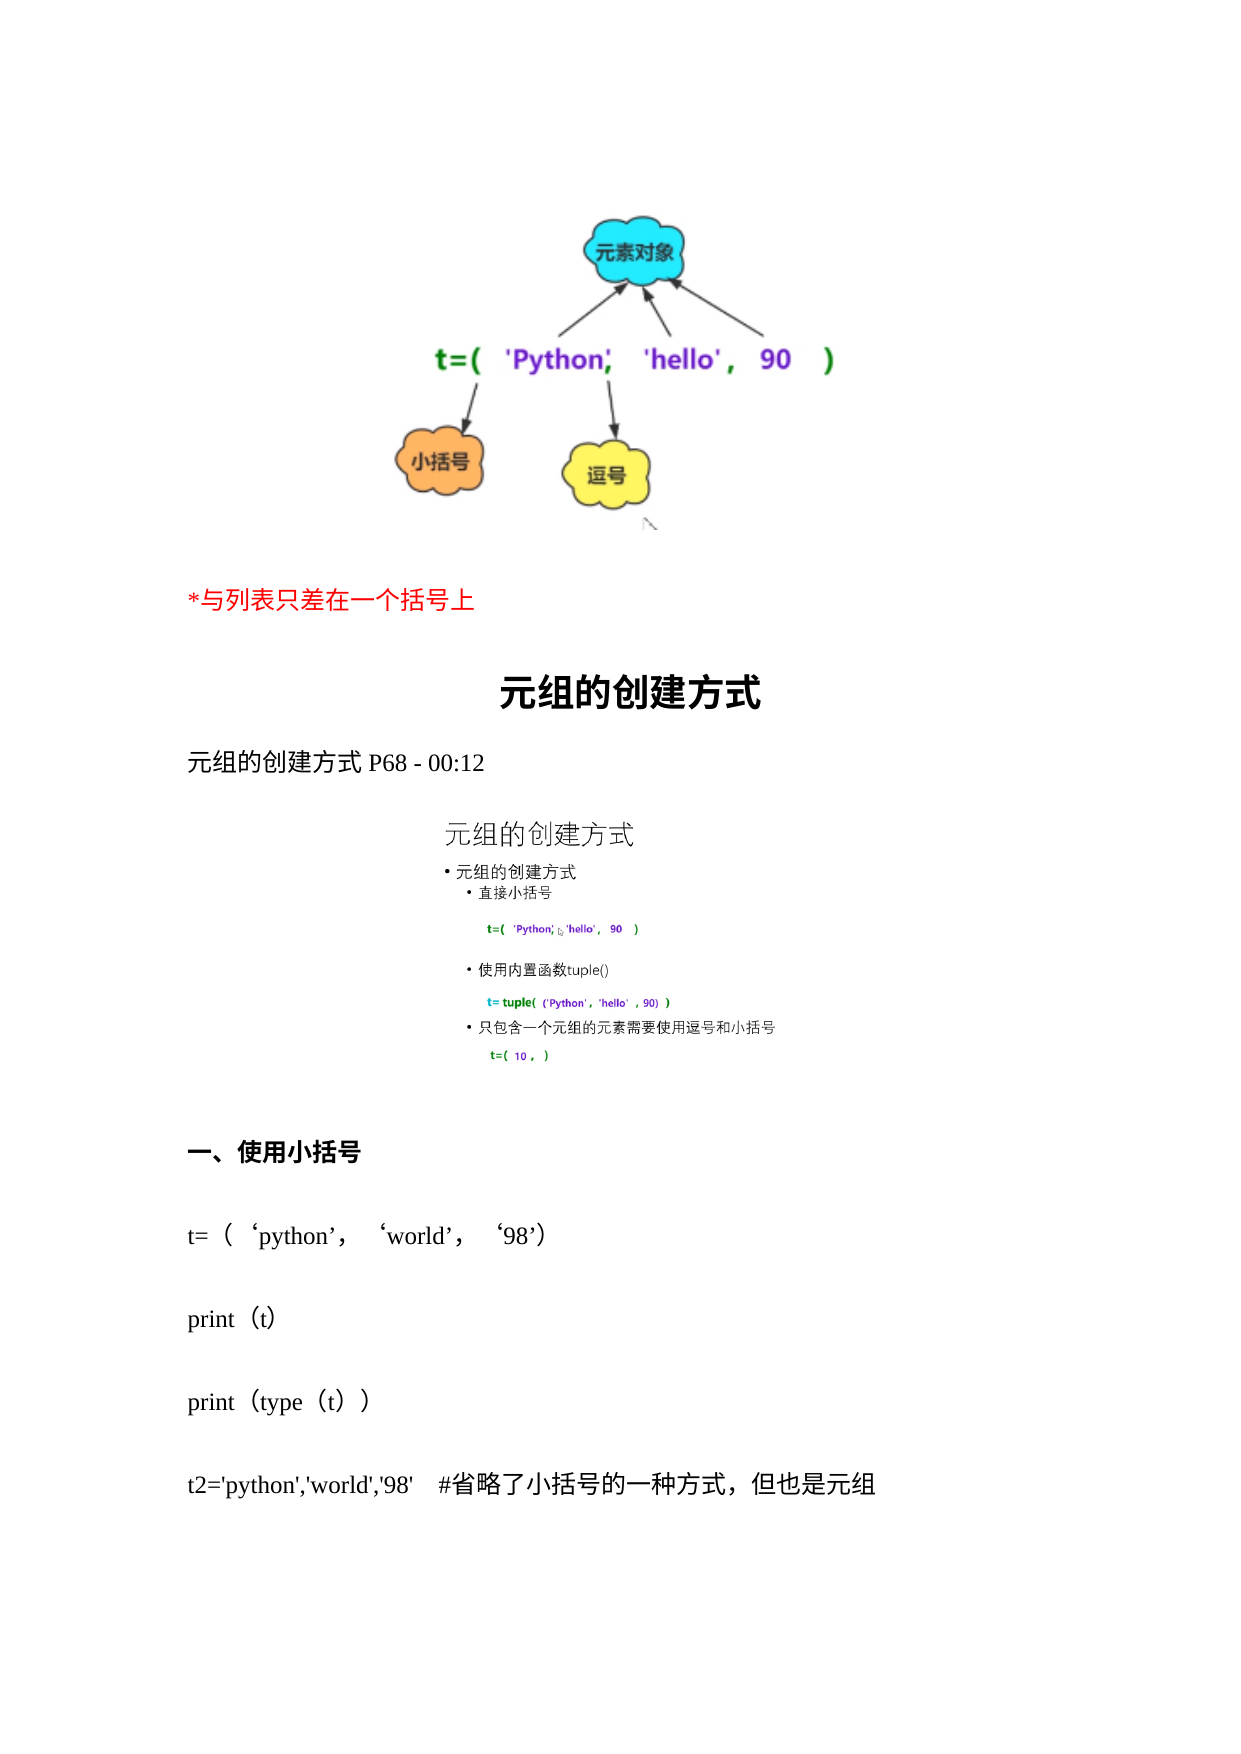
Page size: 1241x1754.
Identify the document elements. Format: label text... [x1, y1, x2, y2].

text print（t） [187, 1284, 1053, 1349]
text print（type（t）） [187, 1367, 1053, 1432]
text 一、使用小括号 [187, 1118, 1053, 1183]
text t2='python','world','98' #省略了小括号的一种方式，但也是元组 [187, 1451, 1053, 1516]
text t=（‘python’，‘world’，‘98’） [187, 1201, 1053, 1266]
text 元组的创建方式 P68 - 00:12 [187, 728, 1053, 793]
picture [436, 811, 804, 1074]
picture [371, 162, 869, 530]
subtitle 元组的创建方式 [187, 658, 1053, 723]
text *与列表只差在一个括号上 [187, 566, 1053, 631]
